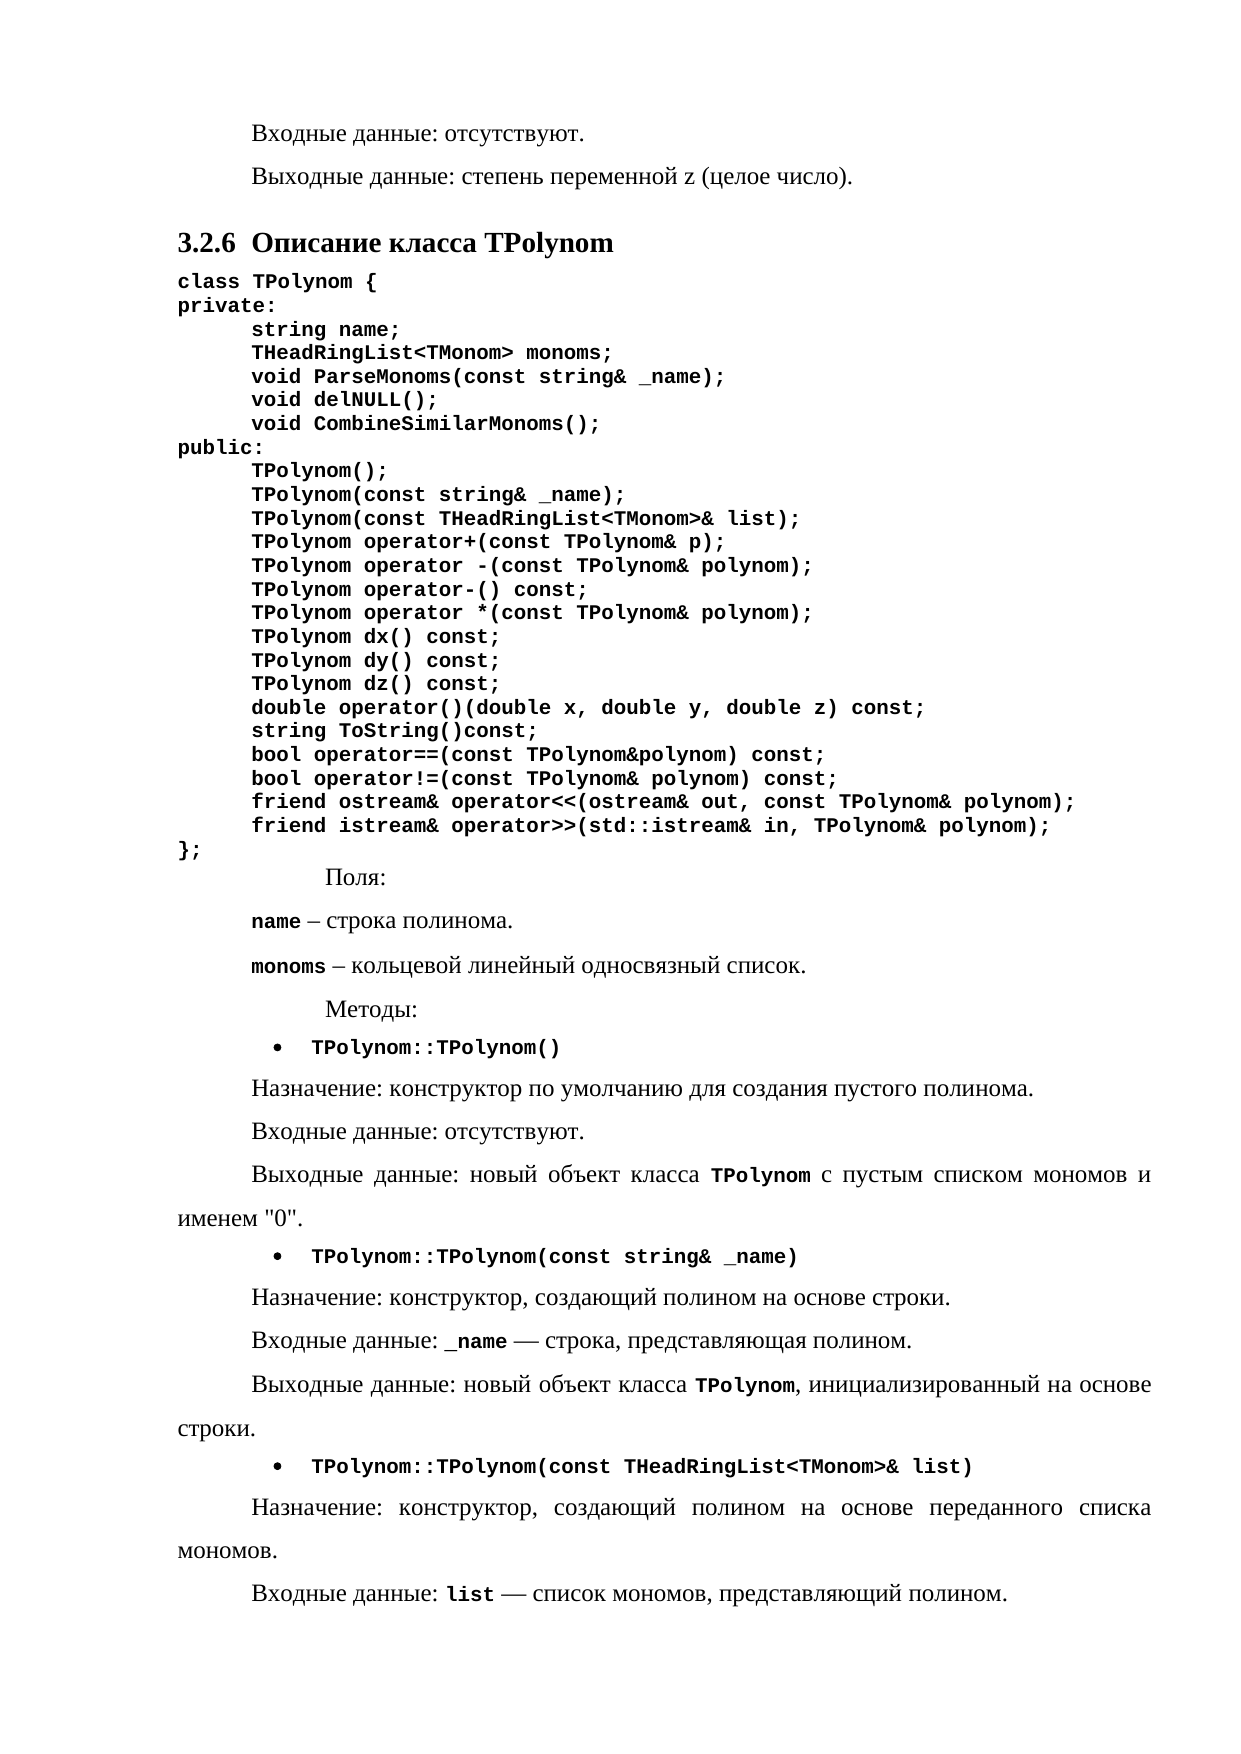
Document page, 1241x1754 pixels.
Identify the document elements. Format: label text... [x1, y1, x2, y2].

text TPolynom(); [177, 460, 1152, 484]
text THeadRingList<TMonom> monoms; [177, 342, 1152, 366]
text class TPolynom { [177, 271, 1152, 295]
text friend ostream& operator<<(ostream& out, const TPolynom& polynom); [177, 791, 1152, 815]
text TPolynom operator *(const TPolynom& polynom); [177, 602, 1152, 626]
text void ParseMonoms(const string& _name); [177, 366, 1152, 389]
text private: [177, 295, 1152, 318]
list TPolynom::TPolynom() [274, 1037, 1152, 1061]
text void delNULL(); [177, 389, 1152, 413]
text TPolynom operator+(const TPolynom& p); [177, 531, 1152, 555]
list TPolynom::TPolynom(const string& _name) [274, 1246, 1152, 1270]
text name – строка полинома. [177, 906, 1152, 935]
text }; [177, 839, 1152, 862]
text TPolynom(const THeadRingList<TMonom>& list); [177, 508, 1152, 531]
text Выходные данные: степень переменной z (целое число). [177, 161, 1152, 190]
text TPolynom operator-() const; [177, 579, 1152, 602]
text double operator()(double x, double y, double z) const; [177, 697, 1152, 721]
text Входные данные: отсутствуют. [177, 118, 1152, 147]
text bool operator==(const TPolynom&polynom) const; [177, 744, 1152, 768]
list TPolynom::TPolynom(const THeadRingList<TMonom>& list) [274, 1456, 1152, 1480]
text TPolynom(const string& _name); [177, 484, 1152, 508]
text Выходные данные: новый объект класса TPolynom с пустым списком мономов и именем "0". [177, 1159, 1152, 1232]
subtitle Описание класса TPolynom [177, 225, 1152, 259]
text Входные данные: list — список мономов, представляющий полином. [177, 1578, 1152, 1607]
text friend istream& operator>>(std::istream& in, TPolynom& polynom); [177, 815, 1152, 839]
text TPolynom dz() const; [177, 673, 1152, 697]
text TPolynom dx() const; [177, 626, 1152, 649]
text TPolynom dy() const; [177, 649, 1152, 673]
text Назначение: конструктор, создающий полином на основе переданного списка мономов. [177, 1492, 1152, 1563]
text string ToString()const; [177, 721, 1152, 744]
text string name; [177, 318, 1152, 342]
text TPolynom operator -(const TPolynom& polynom); [177, 555, 1152, 579]
text public: [177, 437, 1152, 460]
text void CombineSimilarMonoms(); [177, 413, 1152, 437]
text Поля: [251, 862, 1152, 891]
text Назначение: конструктор, создающий полином на основе строки. [177, 1282, 1152, 1310]
text Назначение: конструктор по умолчанию для создания пустого полинома. [177, 1073, 1152, 1102]
text Методы: [251, 994, 1152, 1023]
text Входные данные: отсутствуют. [177, 1116, 1152, 1145]
text monoms – кольцевой линейный односвязный список. [177, 950, 1152, 979]
text bool operator!=(const TPolynom& polynom) const; [177, 768, 1152, 791]
text Выходные данные: новый объект класса TPolynom, инициализированный на основе строки. [177, 1369, 1152, 1442]
text Входные данные: _name — строка, представляющая полином. [177, 1325, 1152, 1354]
